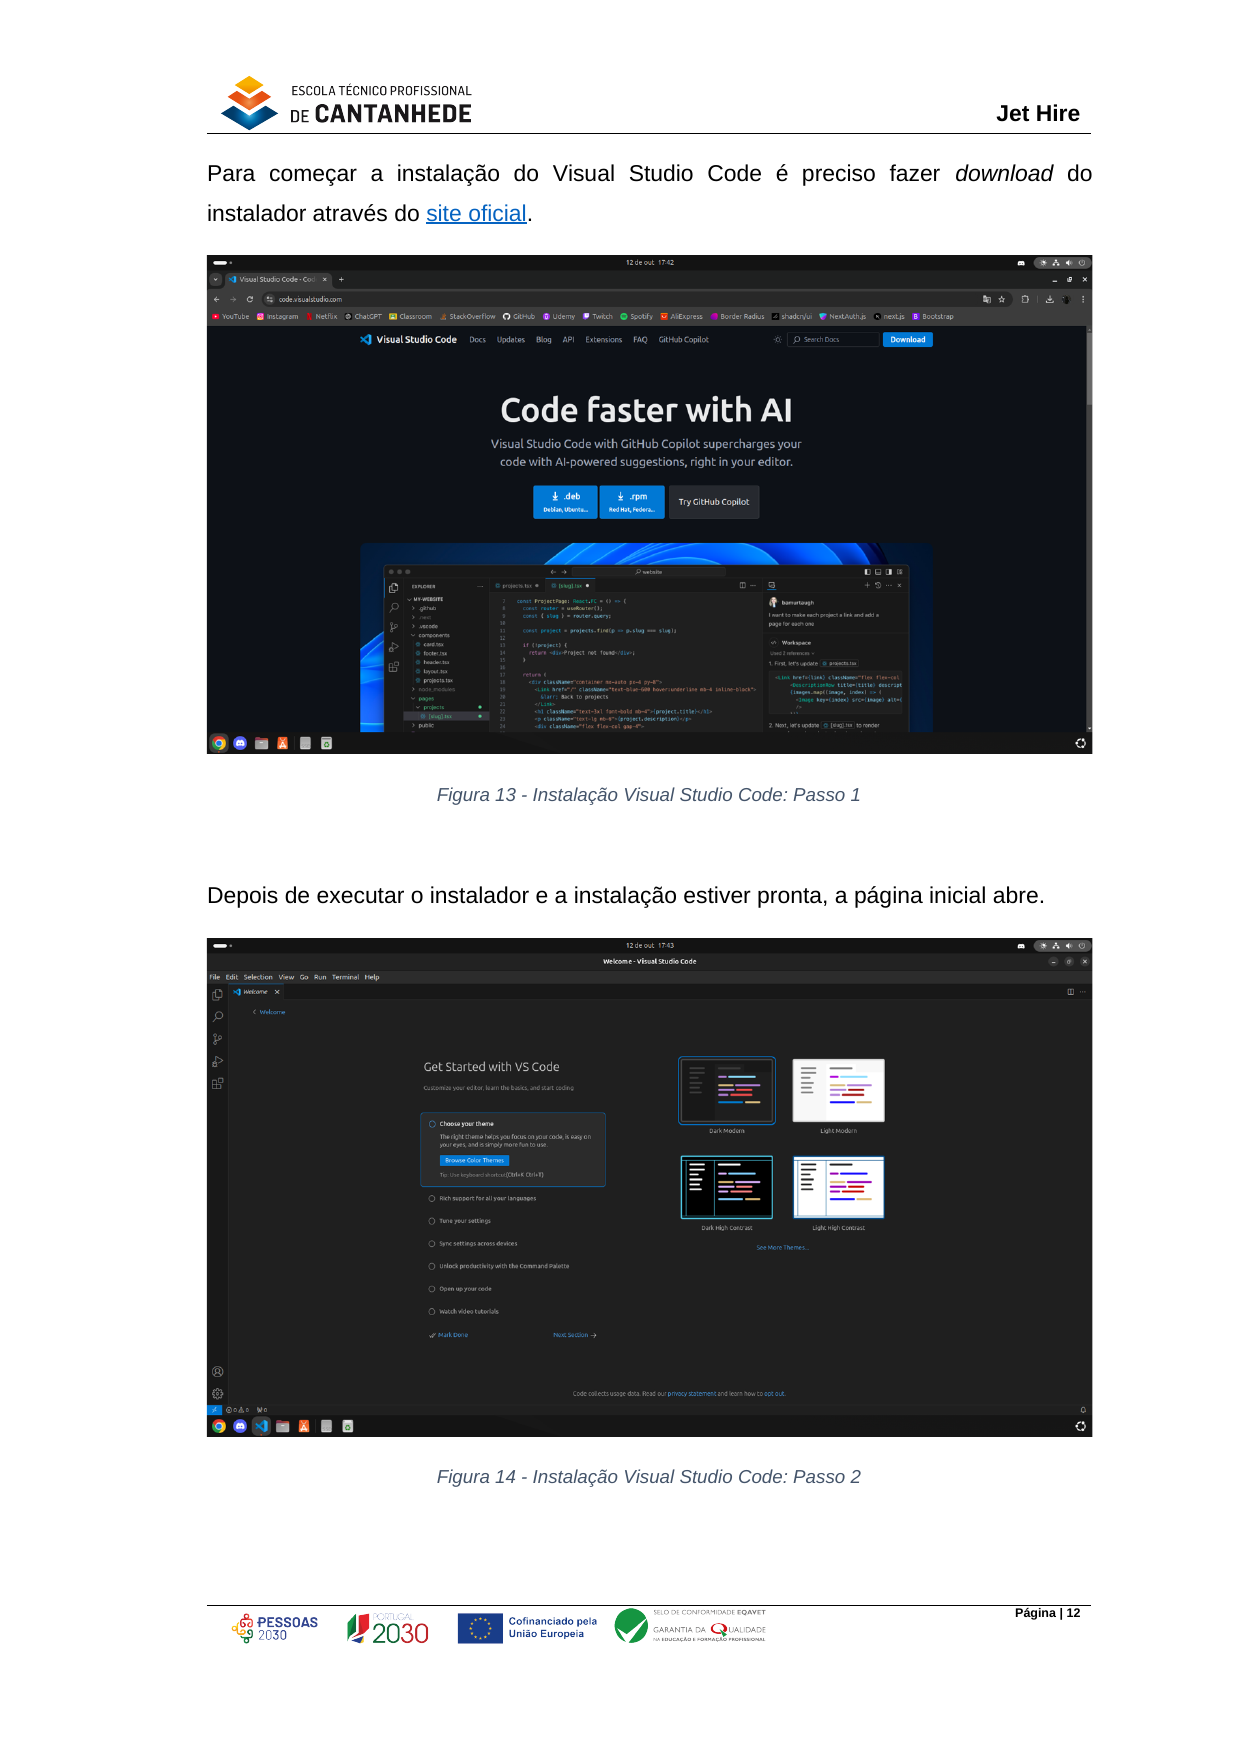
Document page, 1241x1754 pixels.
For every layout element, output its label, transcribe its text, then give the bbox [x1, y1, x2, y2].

text Para começar a instalação do Visual Studio Code é preciso fazer download do instalador através do site oficial. [207, 160, 1092, 226]
text Depois de executar o instalador e a instalação estiver pronta, a página inicial abre. [207, 882, 1092, 908]
picture [206, 255, 1093, 754]
picture [218, 73, 475, 133]
text Figura 13 - Instalação Visual Studio Code: Passo 1 [207, 784, 1092, 805]
picture [206, 938, 1093, 1437]
text Figura 14 - Instalação Visual Studio Code: Passo 2 [207, 1466, 1092, 1488]
picture [614, 1608, 766, 1643]
picture [218, 1606, 608, 1654]
